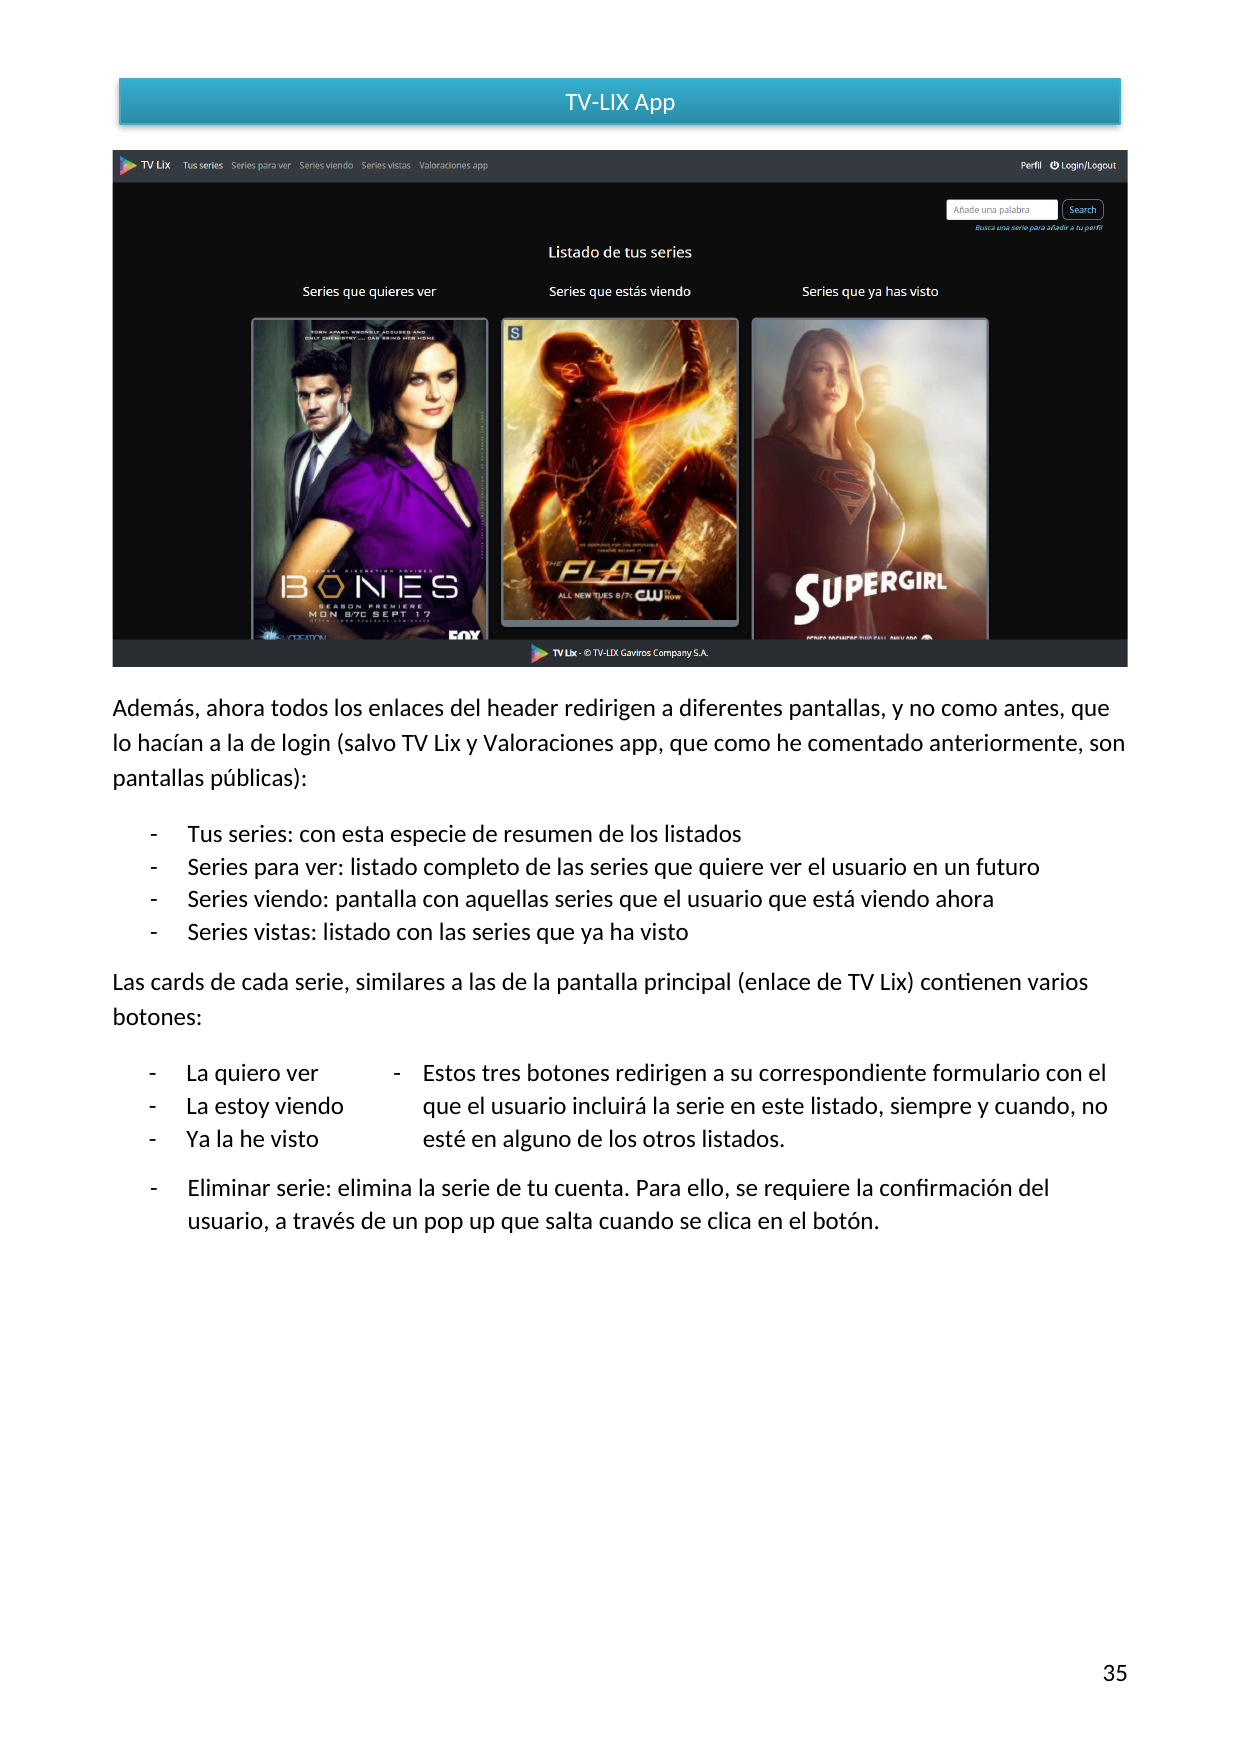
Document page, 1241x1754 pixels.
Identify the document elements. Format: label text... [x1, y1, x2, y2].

list Series viendo: pantalla con aquellas series que el usuario que está viendo ahora [150, 884, 1128, 914]
text Las cards de cada serie, similares a las de la pantalla principal (enlace de TV Lix) contienen varios botones: [112, 966, 1128, 1032]
list Series para ver: listado completo de las series que quiere ver el usuario en un futuro [150, 851, 1128, 881]
text Además, ahora todos los enlaces del header redirigen a diferentes pantallas, y no como antes, que lo hacían a la de login (salvo TV Lix y Valoraciones app, que como he comentado anteriormente, son pantallas públicas): [112, 692, 1128, 792]
list Series vistas: listado con las series que ya ha visto [150, 917, 1128, 947]
list Tus series: con esta especie de resumen de los listados [150, 818, 1128, 848]
table_header Estos tres botones redirigen a su correspondiente formulario con el que el usuario incluirá la serie en este listado, siempre y cuando, no esté en alguno de los otros listados. [378, 1057, 1127, 1172]
picture [112, 150, 1128, 667]
list Eliminar serie: elimina la serie de tu cuenta. Para ello, se requiere la confirmación del usuario, a través de un pop up que salta cuando se clica en el botón. [150, 1172, 1128, 1236]
table_header La quiero ver La estoy viendo Ya la he visto [97, 1057, 378, 1172]
